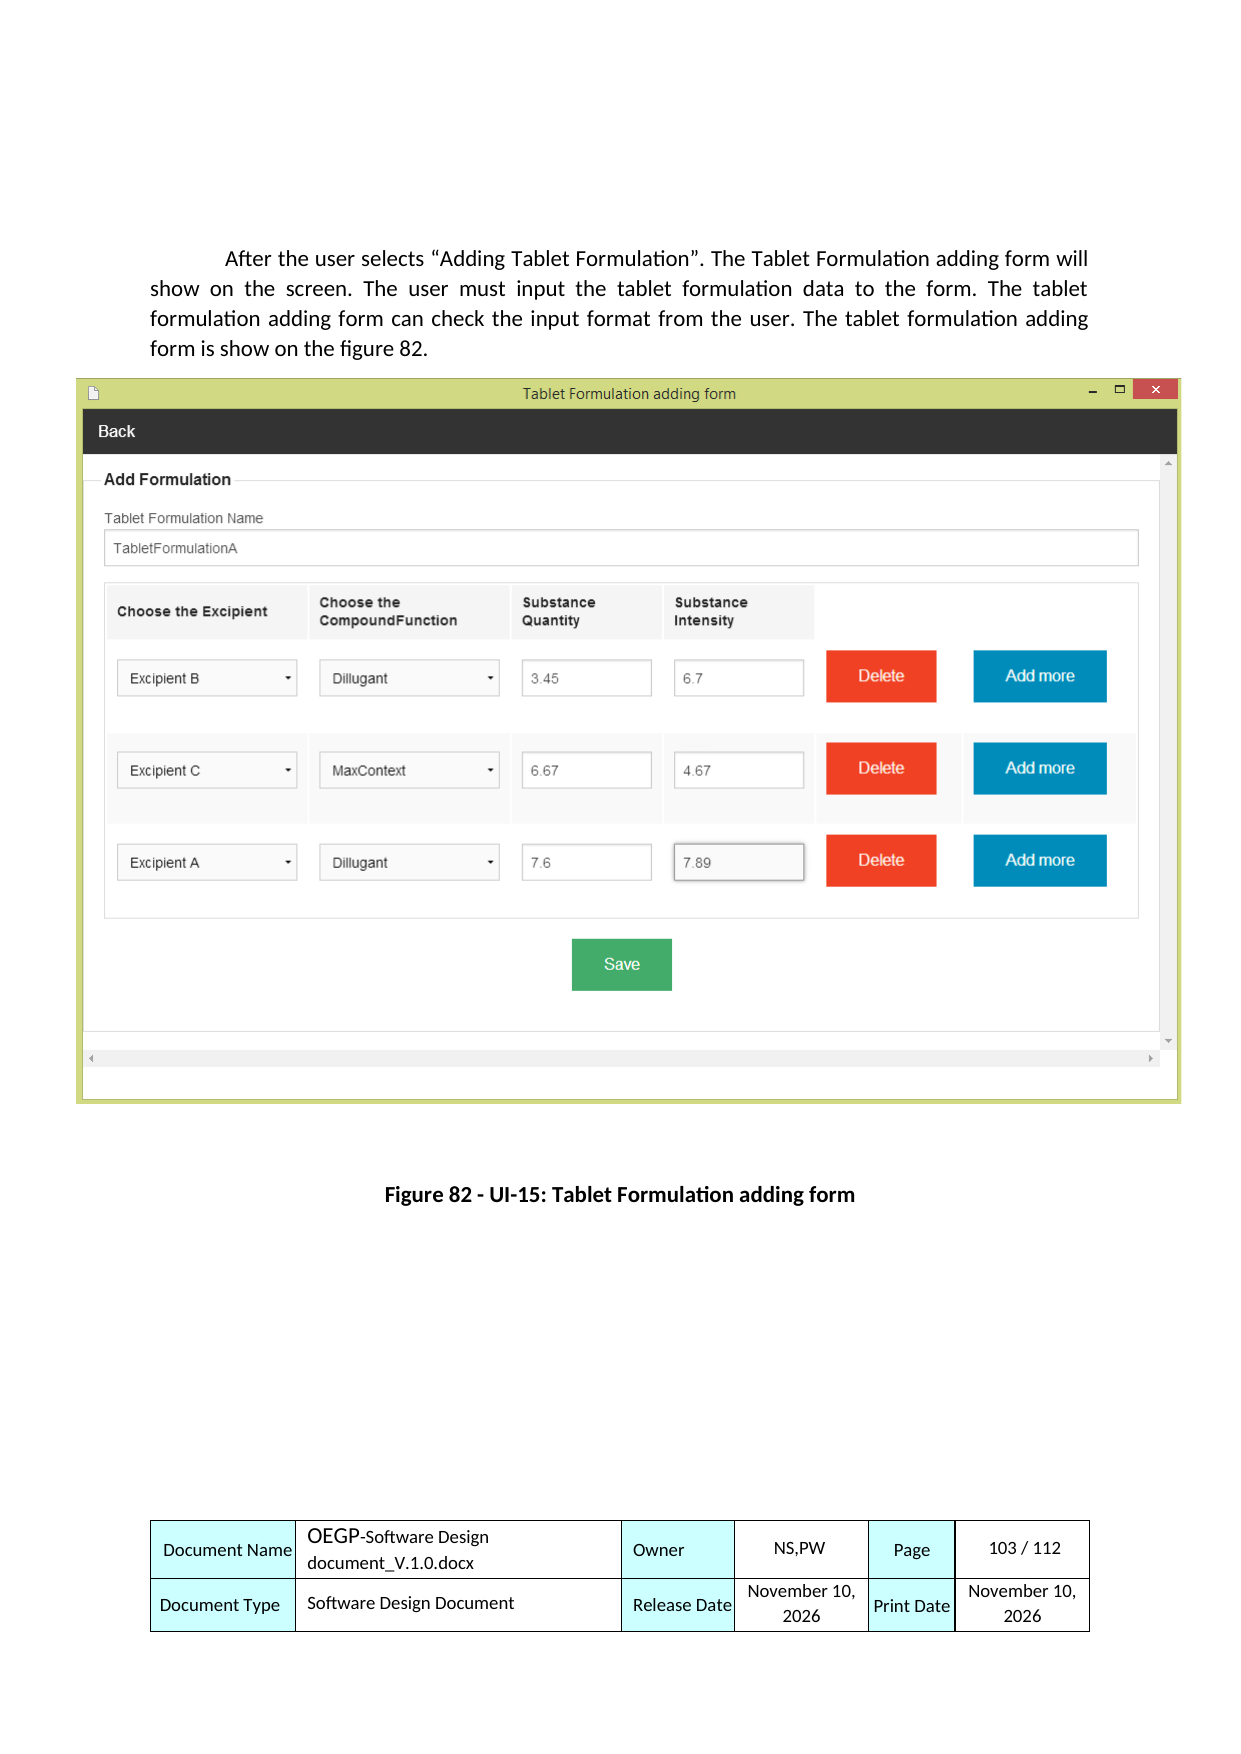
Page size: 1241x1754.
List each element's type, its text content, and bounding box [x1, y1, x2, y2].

text After the user selects “Adding Tablet Formulation”. The Tablet Formulation adding form will show on the screen. The user must input the tablet formulation data to the form. The tablet formulation adding form can check the input format from the user. The tablet formulation adding form is show on the figure 82. [150, 244, 1090, 362]
picture [75, 378, 1180, 1103]
text Figure 82 - UI-15: Tablet Formulation adding form [150, 1180, 1090, 1208]
